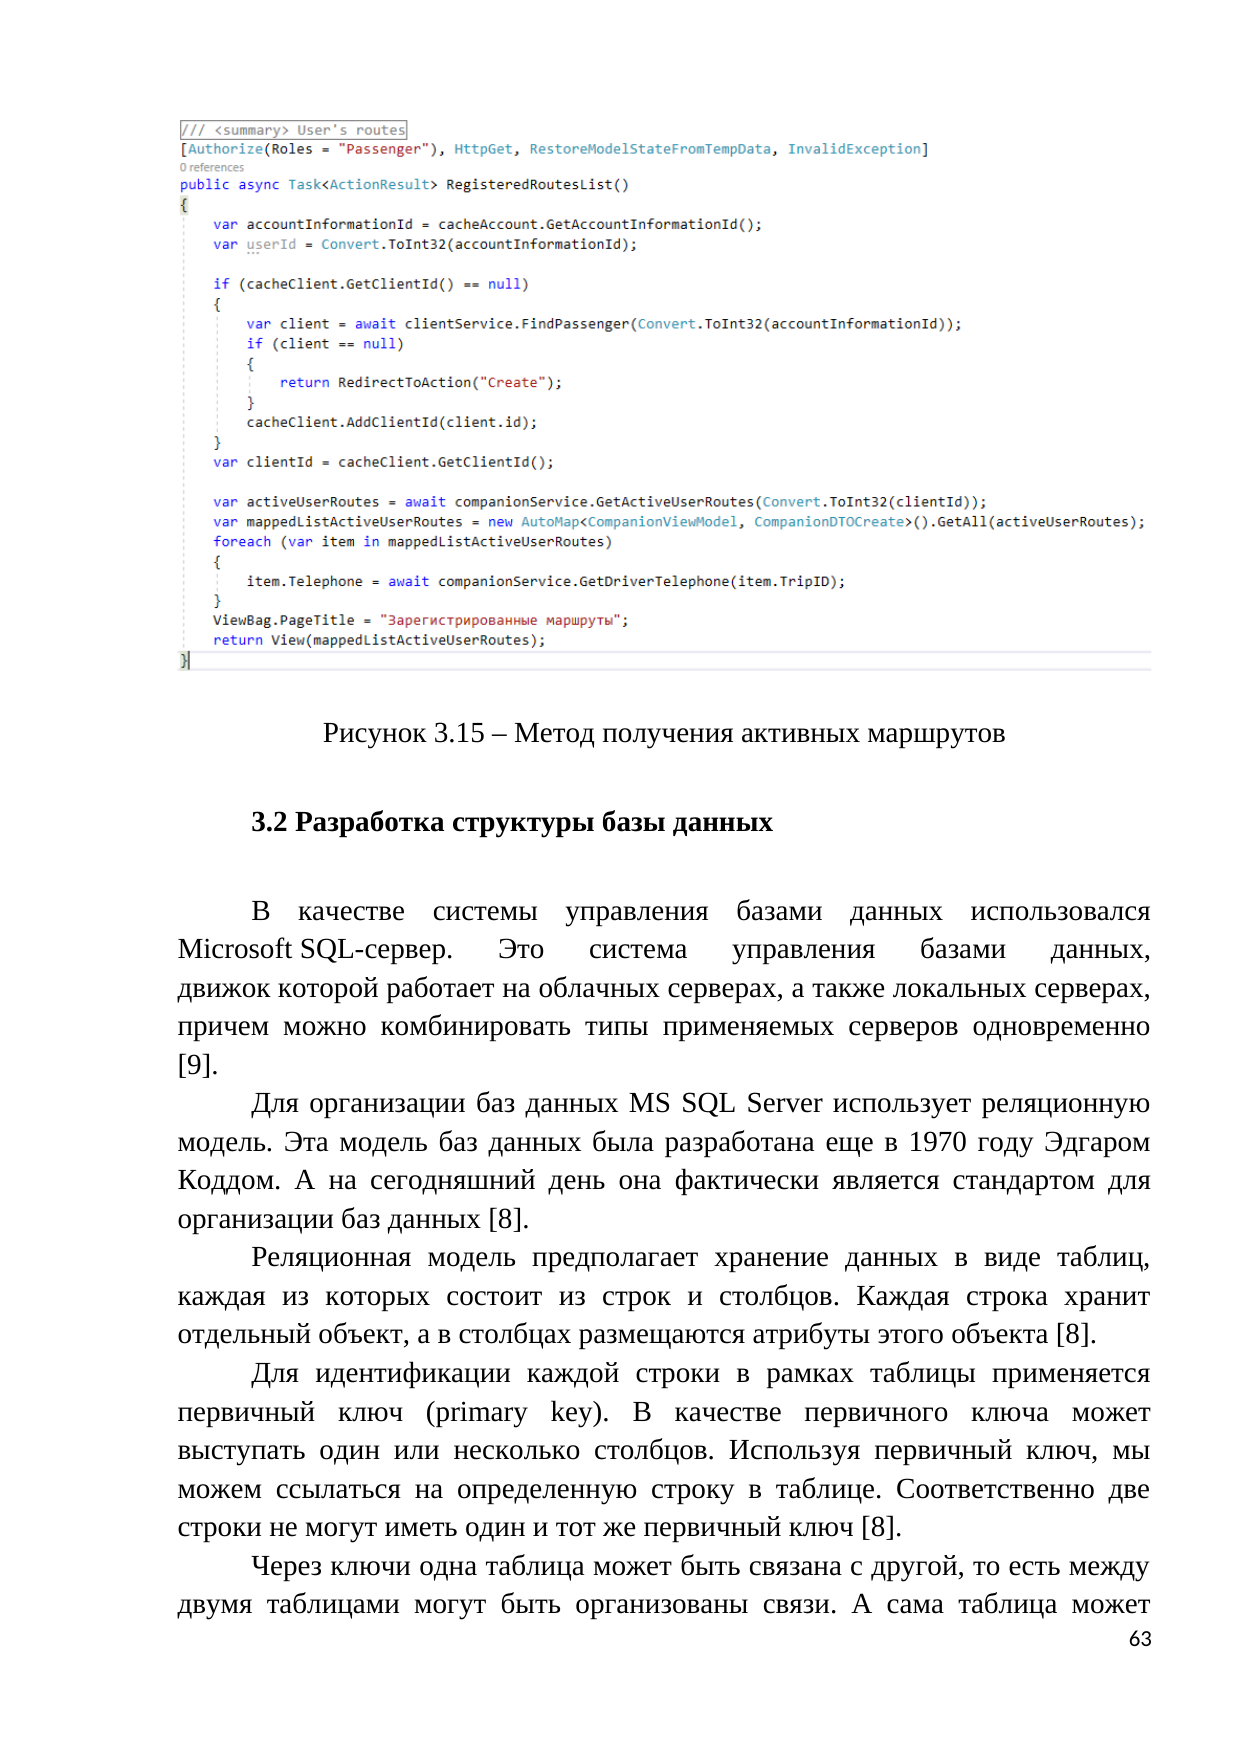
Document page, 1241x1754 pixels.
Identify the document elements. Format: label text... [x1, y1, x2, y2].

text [177, 1548, 1152, 1620]
subtitle 3.2 Разработка структуры базы данных [251, 804, 1152, 838]
text Рисунок 3.15 – Метод получения активных маршрутов [177, 716, 1152, 749]
text В качестве системы управления базами данных использовался Microsoft SQL-сервер. Это система управления базами данных, движок которой работает на облачных серверах, а также локальных серверах, причем можно комбинировать типы применяемых серверов одновременно [9]. [177, 893, 1152, 1080]
text Для идентификации каждой строки в рамках таблицы применяется первичный ключ (primary key). В качестве первичного ключа может выступать один или несколько столбцов. Используя первичный ключ, мы можем ссылаться на определенную строку в таблице. Соответственно две строки не могут иметь один и тот же первичный ключ [8]. [177, 1355, 1152, 1543]
text Реляционная модель предполагает хранение данных в виде таблиц, каждая из которых состоит из строк и столбцов. Каждая строка хранит отдельный объект, а в столбцах размещаются атрибуты этого объекта [8]. [177, 1239, 1152, 1350]
picture [177, 118, 1152, 673]
text Для организации баз данных MS SQL Server использует реляционную модель. Эта модель баз данных была разработана еще в 1970 году Эдгаром Коддом. А на сегодняшний день она фактически является стандартом для организации баз данных [8]. [177, 1085, 1152, 1234]
